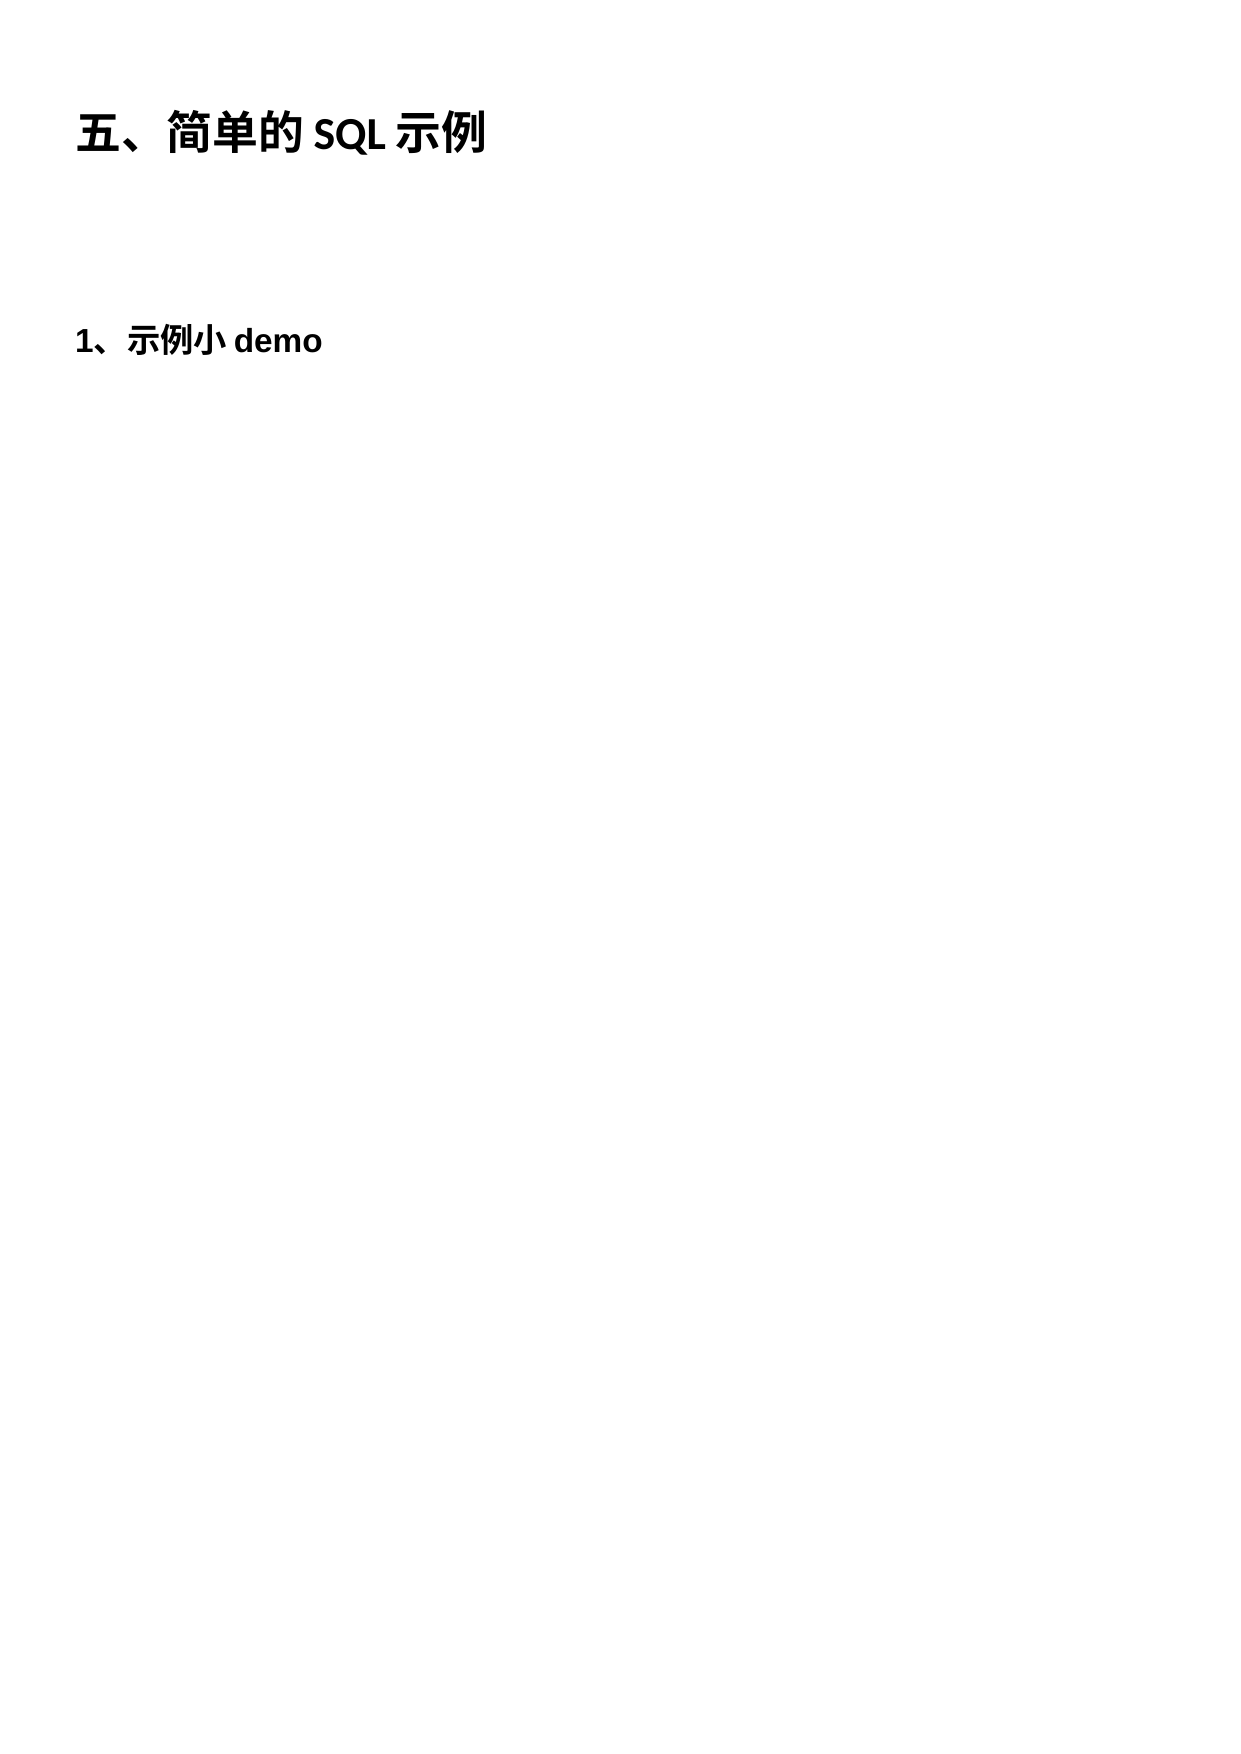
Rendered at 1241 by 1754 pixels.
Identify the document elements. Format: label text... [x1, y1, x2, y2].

subtitle 五、简单的SQL示例 [75, 81, 1165, 178]
subtitle 1、示例小demo [75, 305, 1165, 370]
